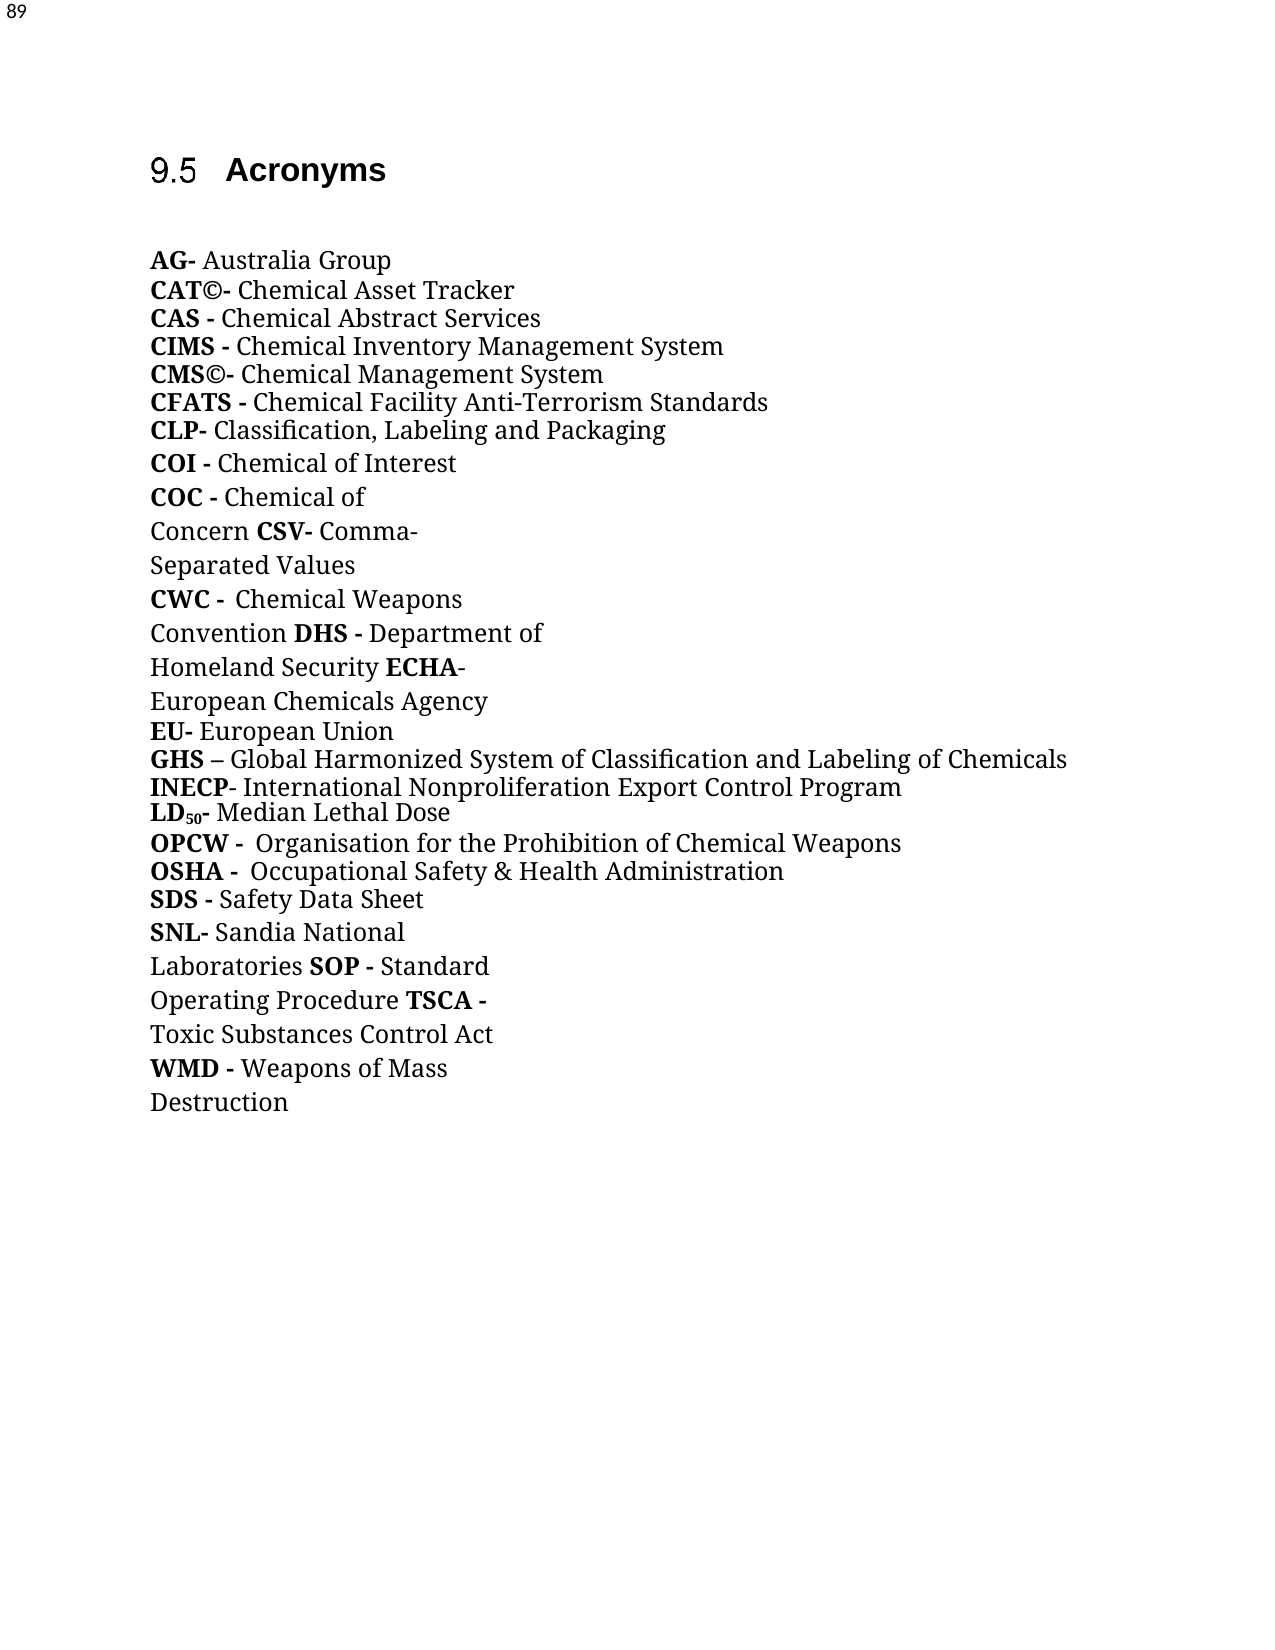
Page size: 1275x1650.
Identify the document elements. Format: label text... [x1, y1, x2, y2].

text GHS – Global Harmonized System of Classification and Labeling of Chemicals [150, 746, 1210, 774]
picture [151, 157, 196, 183]
text CMS©- Chemical Management System [150, 361, 1210, 389]
text SNL- Sandia National Laboratories SOP - Standard Operating Procedure TSCA - Toxic Substances Control Act WMD - Weapons of Mass Destruction [150, 914, 542, 1119]
text CAS - Chemical Abstract Services [150, 305, 1210, 333]
text SDS - Safety Data Sheet [150, 887, 1210, 914]
text CIMS - Chemical Inventory Management System [150, 333, 1210, 361]
text AG- Australia Group [150, 243, 1210, 277]
text CAT©- Chemical Asset Tracker [150, 277, 1210, 305]
text INECP- International Nonproliferation Export Control Program [150, 774, 1210, 802]
text LD50- Median Lethal Dose [150, 802, 1210, 830]
text COI - Chemical of Interest COC - Chemical of Concern CSV- Comma-Separated Values [150, 446, 461, 582]
text EU- European Union [150, 718, 1210, 746]
text CLP- Classification, Labeling and Packaging [150, 417, 1210, 445]
text CWC - Chemical Weapons Convention DHS - Department of Homeland Security ECHA- European Chemicals Agency [150, 582, 562, 718]
text CFATS - Chemical Facility Anti-Terrorism Standards [150, 389, 1210, 417]
subtitle Acronyms [151, 150, 1210, 189]
text OPCW - Organisation for the Prohibition of Chemical Weapons [150, 830, 1210, 858]
text OSHA - Occupational Safety & Health Administration [150, 858, 1210, 886]
